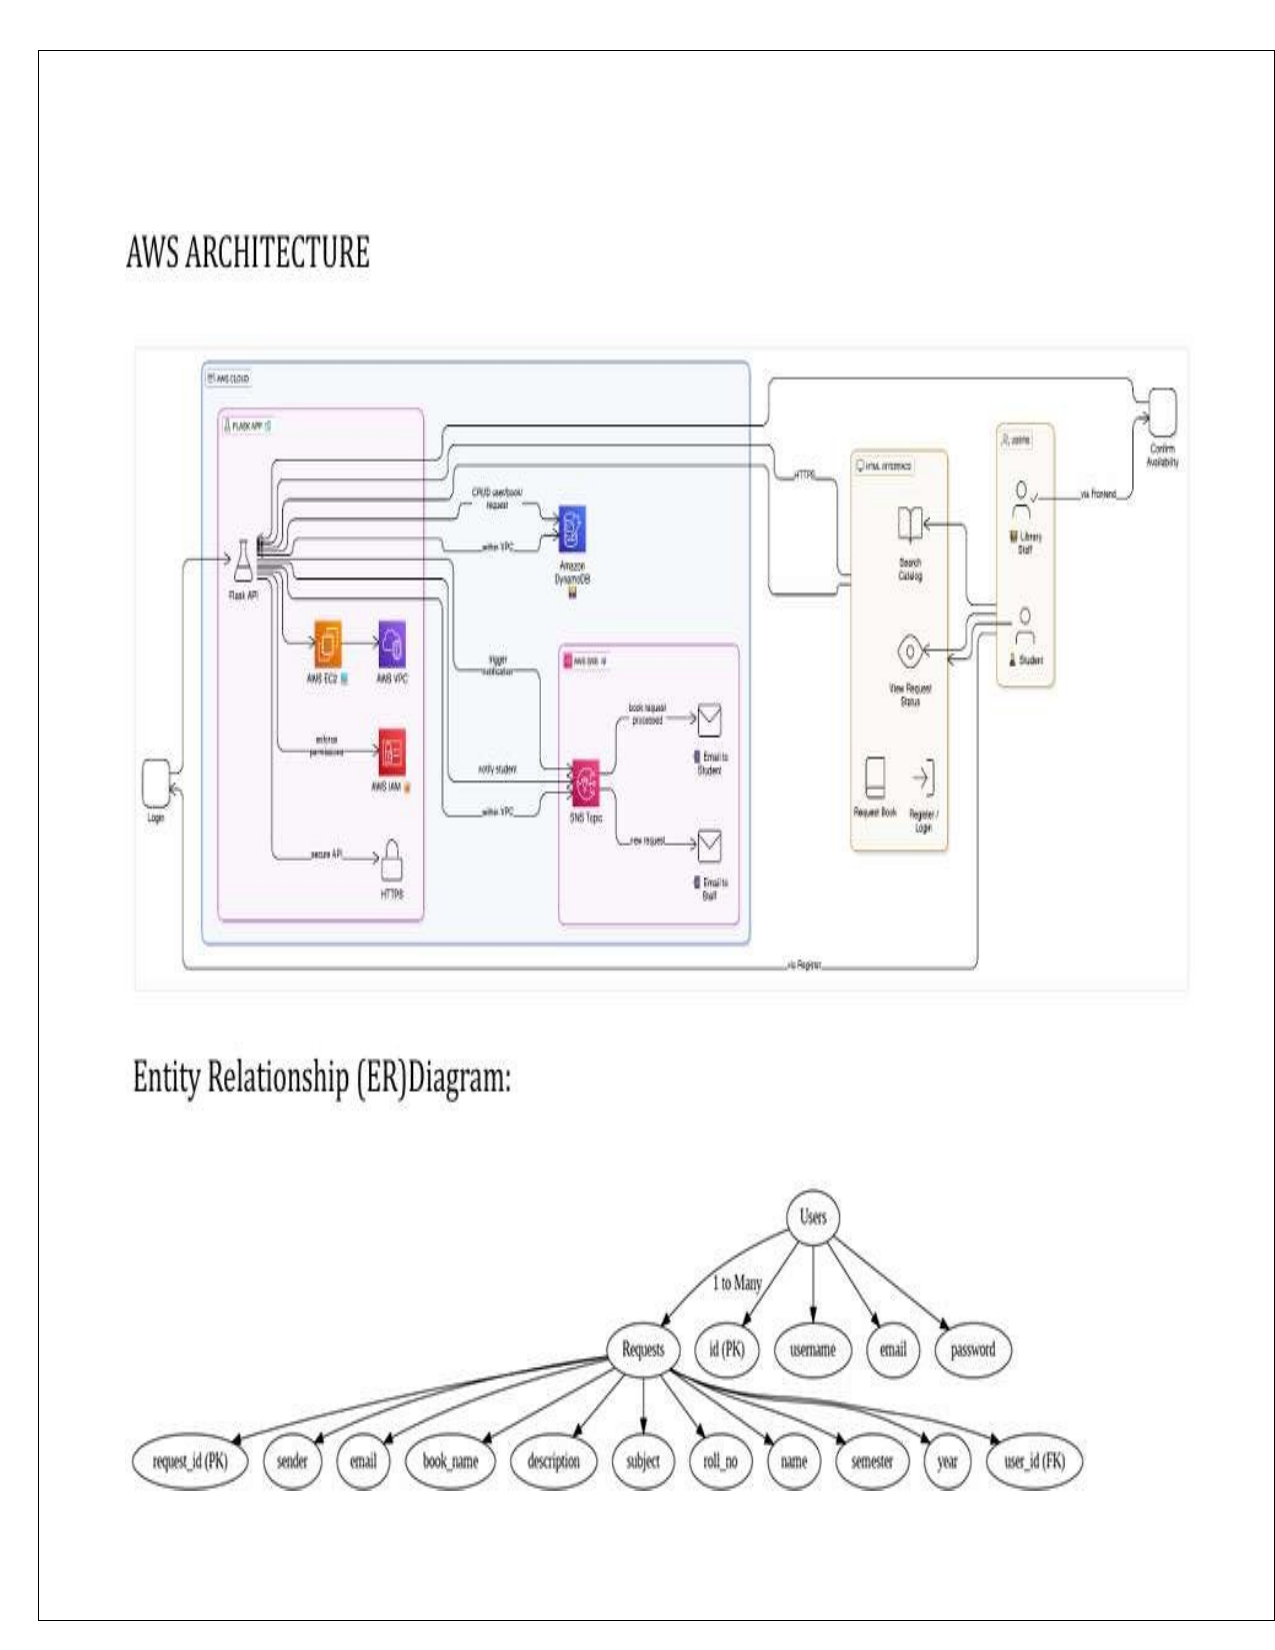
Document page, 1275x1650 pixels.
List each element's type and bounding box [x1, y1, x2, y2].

picture [125, 231, 1195, 1491]
